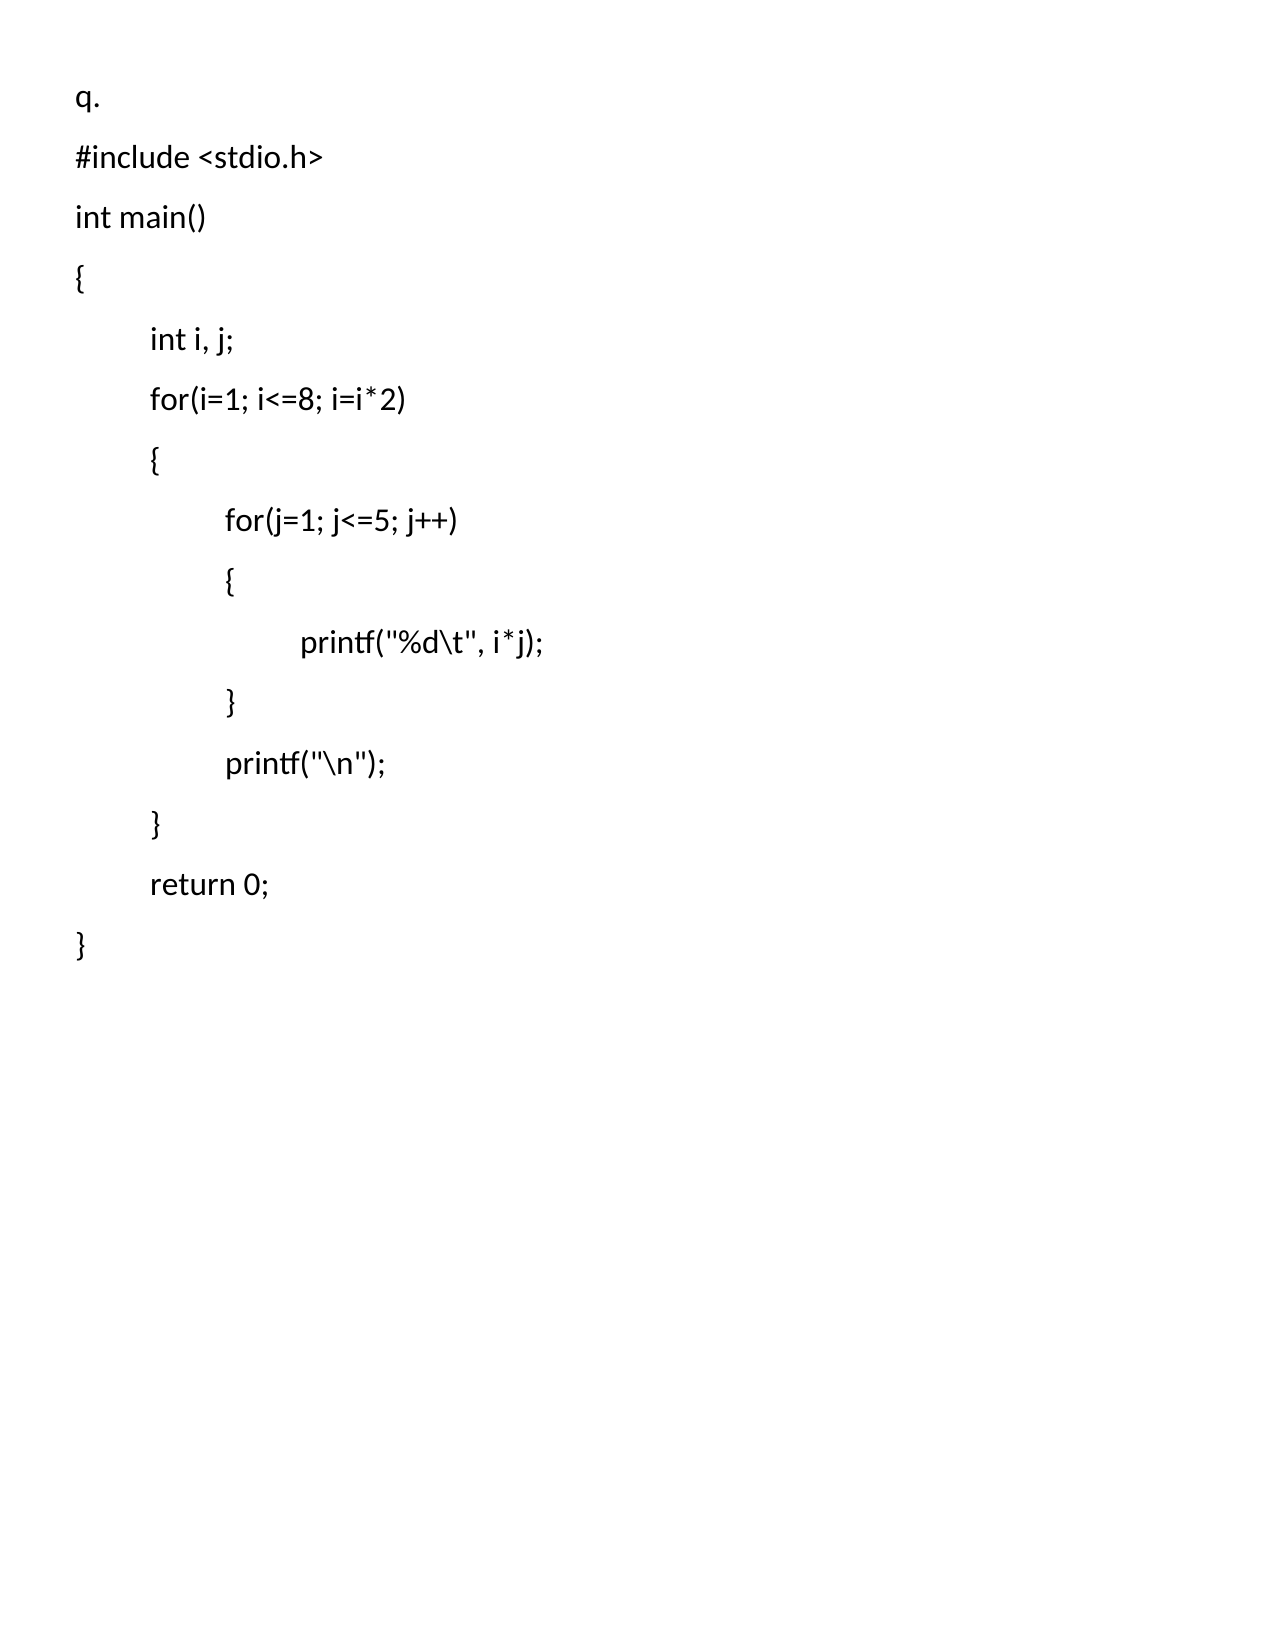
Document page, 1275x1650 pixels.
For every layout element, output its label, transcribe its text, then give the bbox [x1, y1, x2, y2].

text { [75, 257, 1200, 298]
text int main() [75, 196, 1200, 237]
text return 0; [75, 863, 1200, 904]
text { [150, 560, 1200, 601]
text { [75, 439, 1200, 479]
text #include <stdio.h> [75, 136, 1200, 176]
text } [75, 924, 1200, 964]
text printf("\n"); [150, 742, 1200, 783]
text for(j=1; j<=5; j++) [150, 499, 1200, 540]
text q. [75, 75, 1200, 116]
text for(i=1; i<=8; i=i*2) [75, 378, 1200, 419]
text } [150, 681, 1200, 722]
text printf("%d\t", i*j); [225, 621, 1200, 661]
text int i, j; [75, 317, 1200, 358]
text } [75, 802, 1200, 843]
